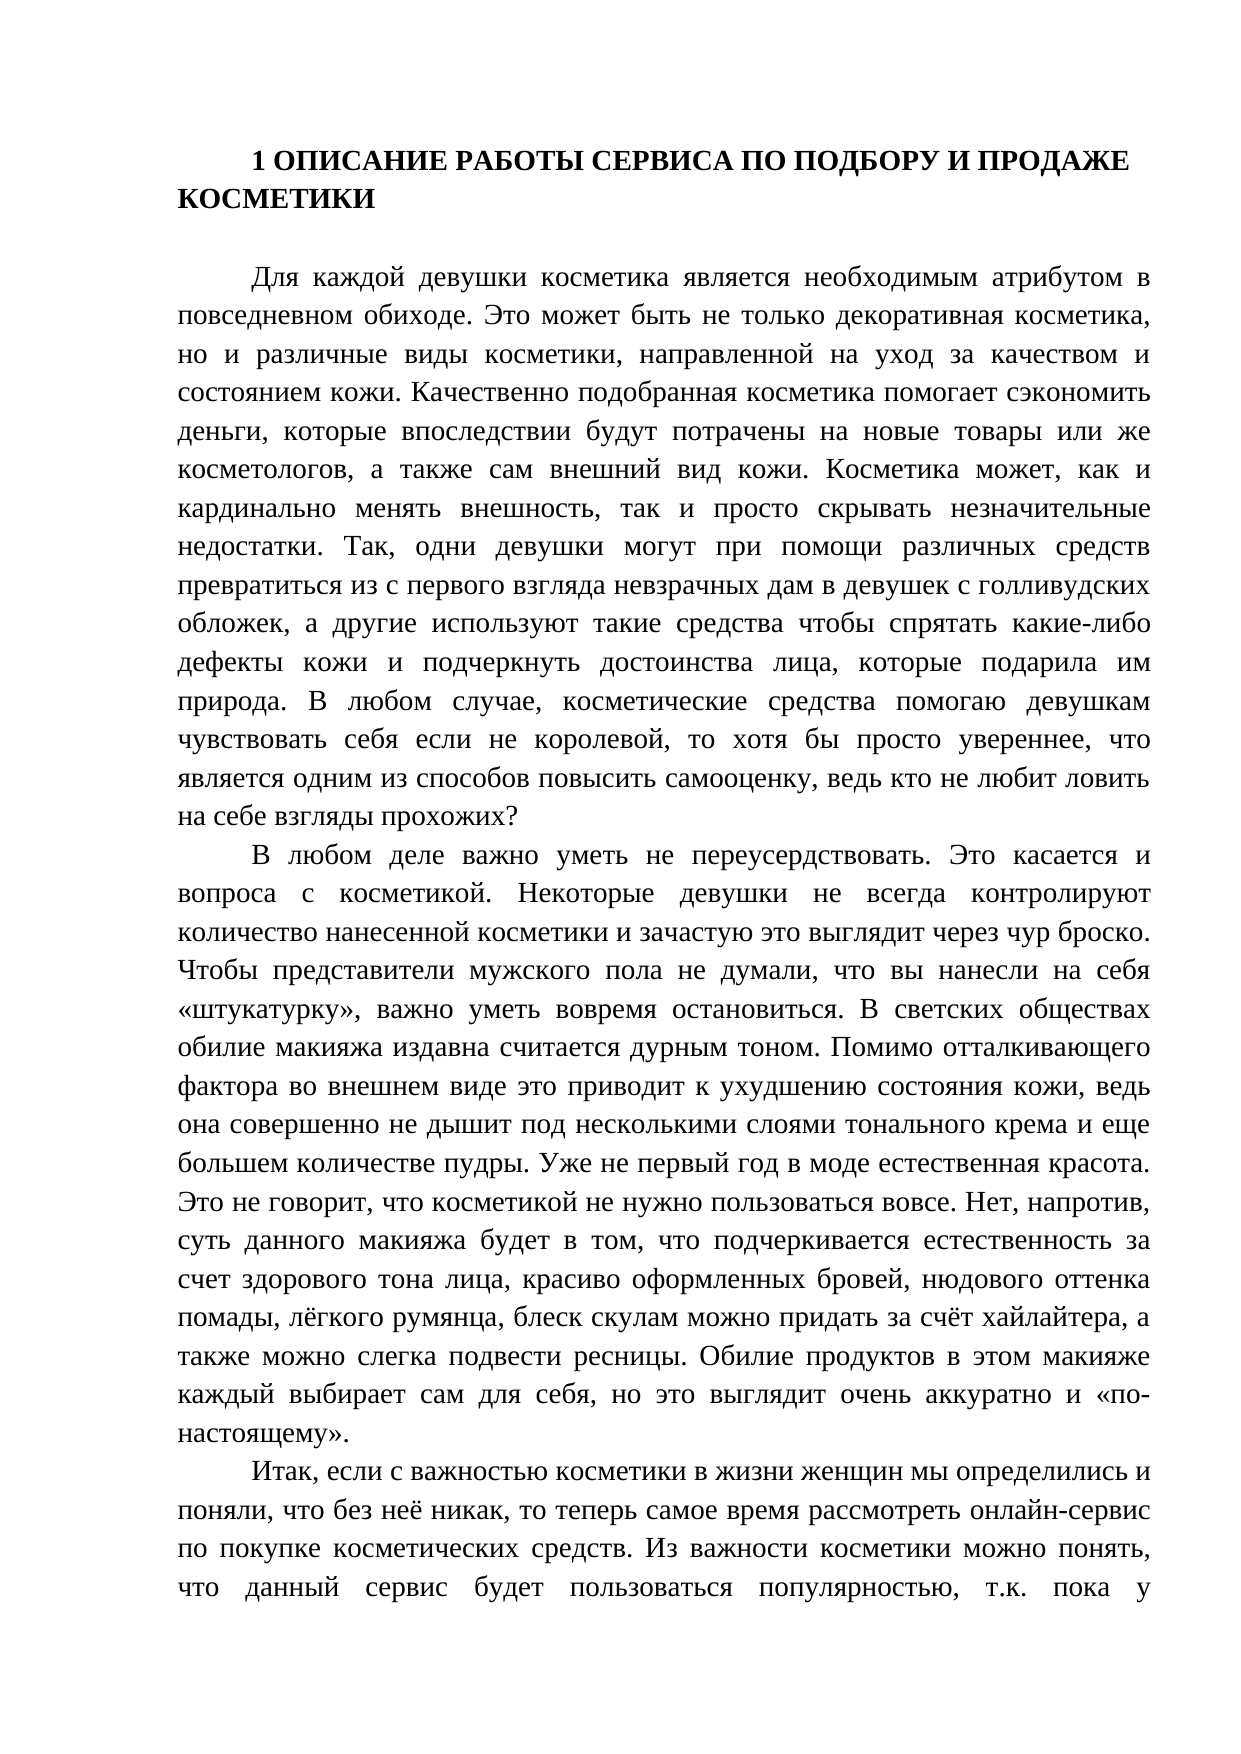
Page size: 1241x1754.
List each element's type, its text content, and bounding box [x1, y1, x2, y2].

text В любом деле важно уметь не переусердствовать. Это касается и вопроса с косметикой. Некоторые девушки не всегда контролируют количество нанесенной косметики и зачастую это выглядит через чур броско. Чтобы представители мужского пола не думали, что вы нанесли на себя «штукатурку», важно уметь вовремя остановиться. В светских обществах обилие макияжа издавна считается дурным тоном. Помимо отталкивающего фактора во внешнем виде это приводит к ухудшению состояния кожи, ведь она совершенно не дышит под несколькими слоями тонального крема и еще большем количестве пудры. Уже не первый год в моде естественная красота. Это не говорит, что косметикой не нужно пользоваться вовсе. Нет, напротив, суть данного макияжа будет в том, что подчеркивается естественность за счет здорового тона лица, красиво оформленных бровей, нюдового оттенка помады, лёгкого румянца, блеск скулам можно придать за счёт хайлайтера, а также можно слегка подвести ресницы. Обилие продуктов в этом макияже каждый выбирает сам для себя, но это выглядит очень аккуратно и «по-настоящему». [177, 837, 1152, 1448]
text Для каждой девушки косметика является необходимым атрибутом в повседневном обиходе. Это может быть не только декоративная косметика, но и различные виды косметики, направленной на уход за качеством и состоянием кожи. Качественно подобранная косметика помогает сэкономить деньги, которые впоследствии будут потрачены на новые товары или же косметологов, а также сам внешний вид кожи. Косметика может, как и кардинально менять внешность, так и просто скрывать незначительные недостатки. Так, одни девушки могут при помощи различных средств превратиться из с первого взгляда невзрачных дам в девушек с голливудских обложек, а другие используют такие средства чтобы спрятать какие-либо дефекты кожи и подчеркнуть достоинства лица, которые подарила им природа. В любом случае, косметические средства помогаю девушкам чувствовать себя если не королевой, то хотя бы просто увереннее, что является одним из способов повысить самооценку, ведь кто не любит ловить на себе взгляды прохожих? [177, 259, 1152, 832]
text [177, 1453, 1152, 1603]
subtitle 1 ОПИСАНИЕ РАБОТЫ СЕРВИСА ПО ПОДБОРУ И ПРОДАЖЕ КОСМЕТИКИ [177, 143, 1152, 215]
